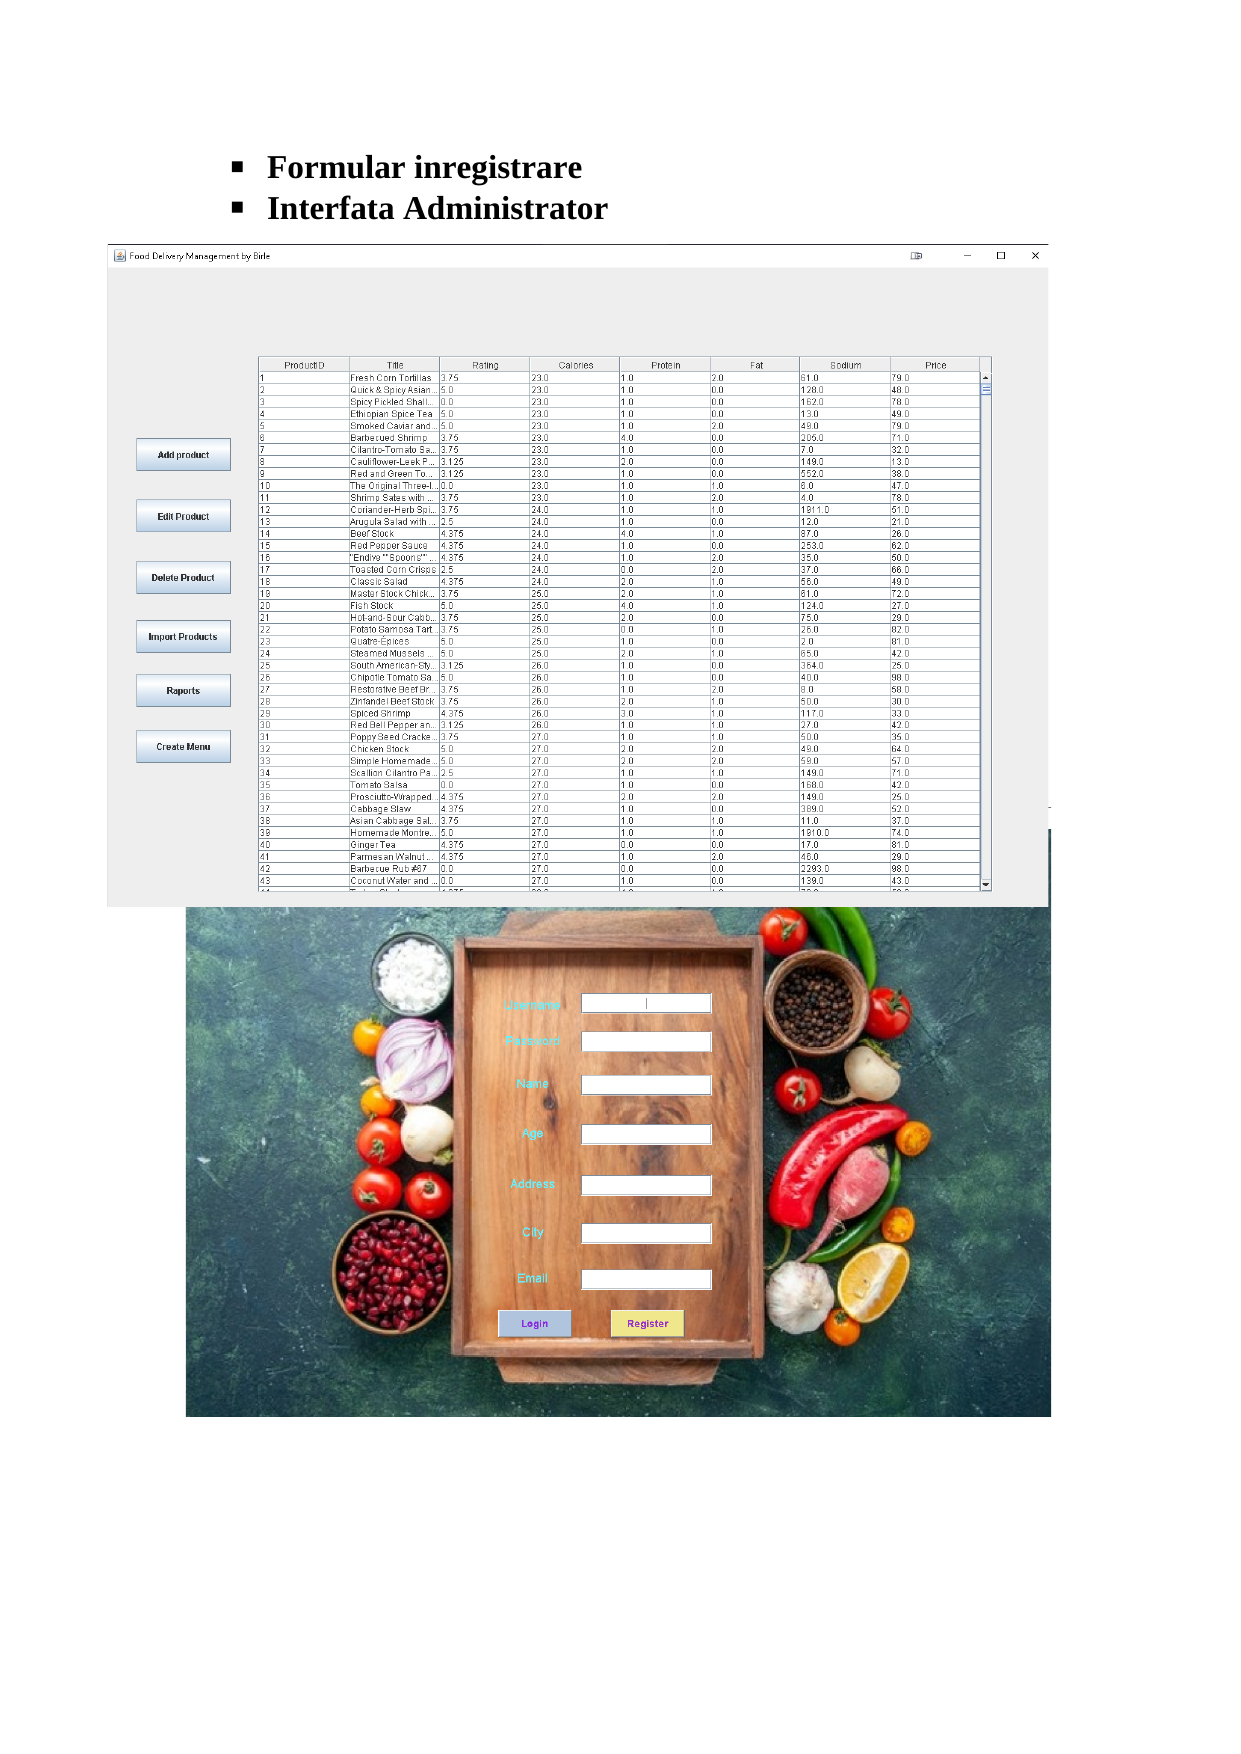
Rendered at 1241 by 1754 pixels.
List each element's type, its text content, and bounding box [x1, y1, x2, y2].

picture [107, 244, 1052, 1417]
subtitle Interfata Administrator [229, 188, 1093, 226]
subtitle Formular inregistrare [229, 148, 1093, 186]
